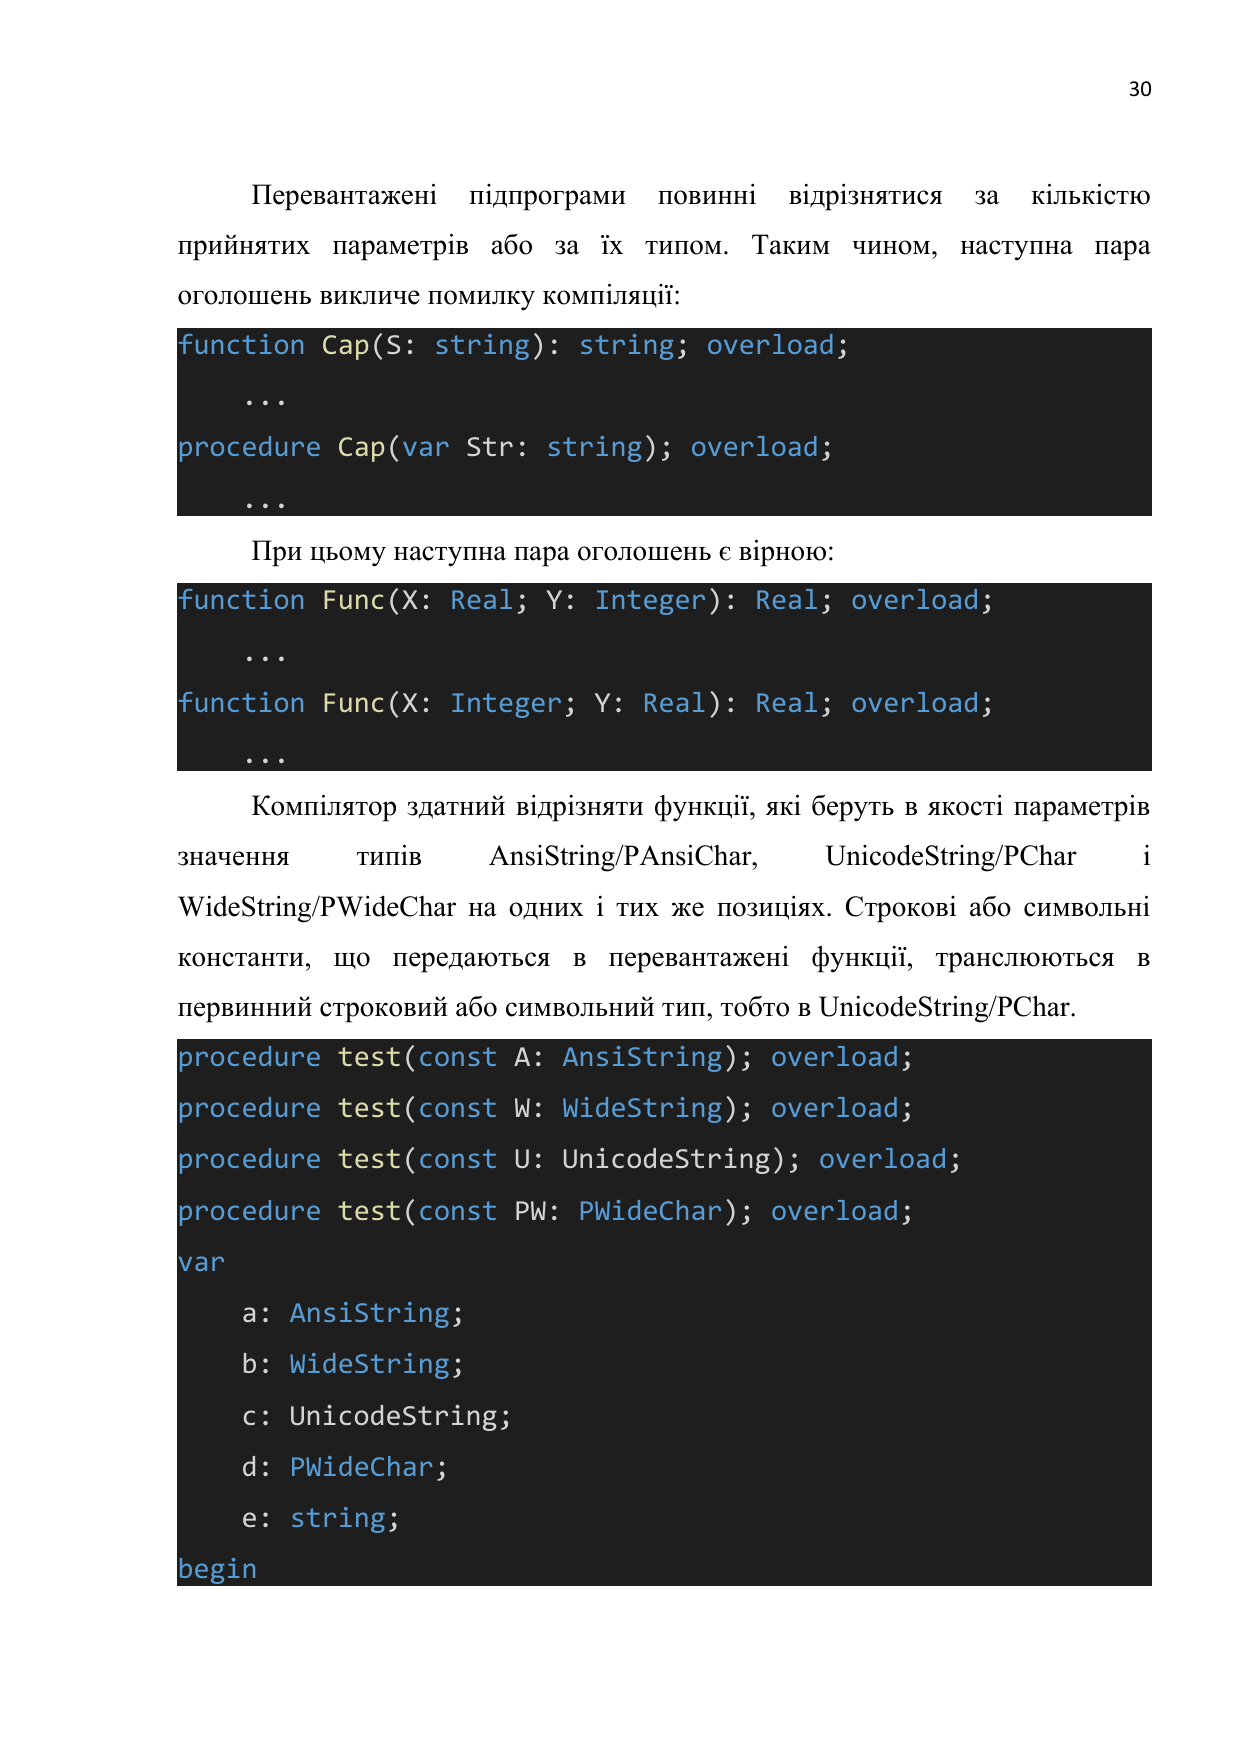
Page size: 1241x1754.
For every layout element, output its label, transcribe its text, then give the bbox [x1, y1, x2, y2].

text b: WideString; [177, 1347, 1152, 1381]
text ... [177, 379, 1152, 413]
text d: PWideChar; [177, 1449, 1152, 1484]
text function Func(X: Integer; Y: Real): Real; overload; [177, 686, 1152, 720]
text procedure test(const PW: PWideChar); overload; [177, 1193, 1152, 1227]
text e: string; [177, 1501, 1152, 1535]
text При цьому наступна пара оголошень є вірною: [177, 533, 1152, 566]
text a: AnsiString; [177, 1296, 1152, 1330]
text ... [177, 737, 1152, 771]
text function Func(X: Real; Y: Integer): Real; overload; [177, 583, 1152, 617]
text ... [177, 481, 1152, 516]
text var [177, 1244, 1152, 1279]
text Перевантажені підпрограми повинні відрізнятися за кількістю прийнятих параметрів або за їх типом. Таким чином, наступна пара оголошень викличе помилку компіляції: [177, 177, 1152, 311]
text ... [177, 634, 1152, 668]
text c: UnicodeString; [177, 1398, 1152, 1432]
text procedure test(const W: WideString); overload; [177, 1091, 1152, 1125]
text begin [177, 1552, 1152, 1586]
text Компілятор здатний відрізняти функції, які беруть в якості параметрів значення типів AnsiString/PAnsiChar, UnicodeString/PChar і WideString/PWideChar на одних і тих же позиціях. Строкові або символьні константи, що передаються в перевантажені функції, транслюються в первинний строковий або символьний тип, тобто в UnicodeString/PChar. [177, 788, 1152, 1023]
text function Cap(S: string): string; overload; [177, 328, 1152, 362]
text procedure test(const U: UnicodeString); overload; [177, 1142, 1152, 1176]
text procedure Cap(var Str: string); overload; [177, 430, 1152, 464]
text procedure test(const A: AnsiString); overload; [177, 1039, 1152, 1074]
